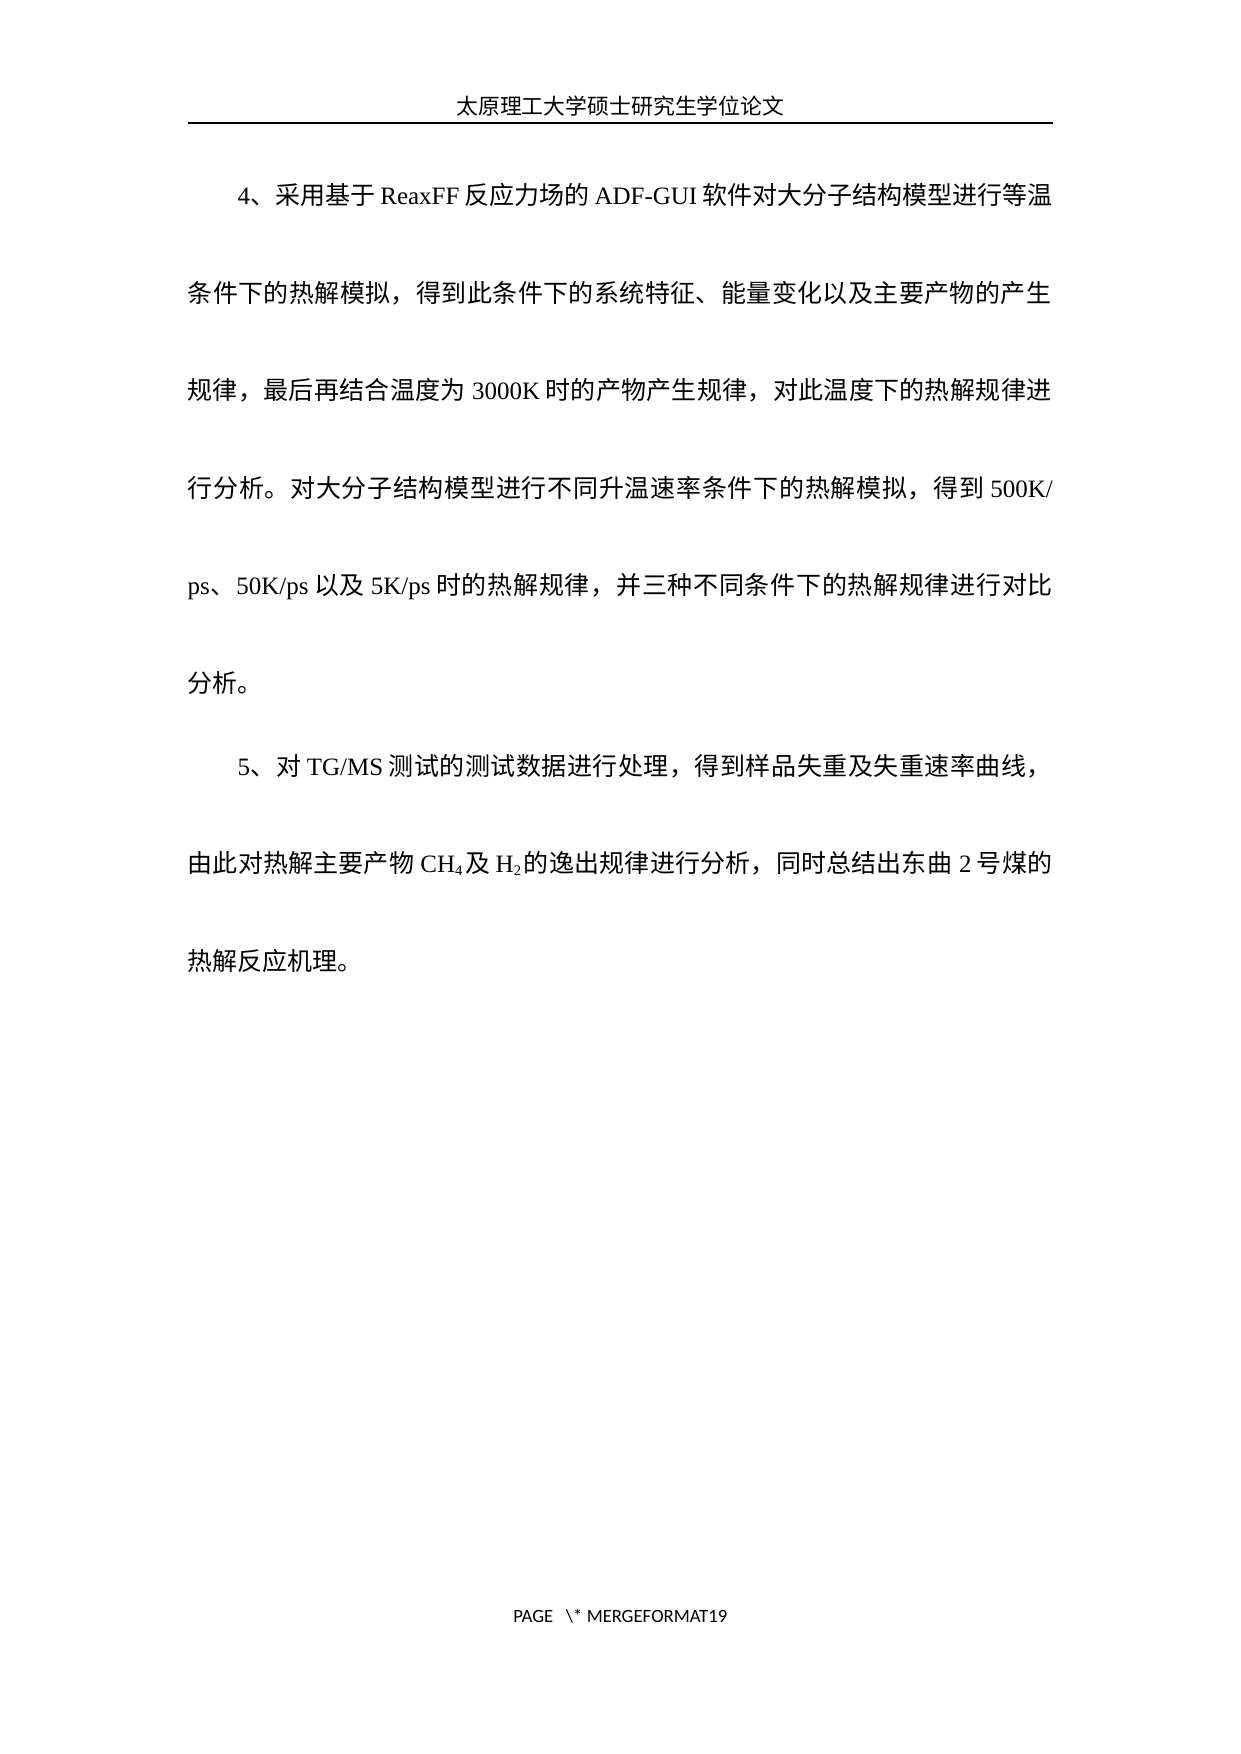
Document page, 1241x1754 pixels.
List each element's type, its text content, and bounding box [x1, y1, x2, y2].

text 5、对TG/MS测试的测试数据进行处理，得到样品失重及失重速率曲线，由此对热解主要产物CH4及H2的逸出规律进行分析，同时总结出东曲2号煤的热解反应机理。 [187, 732, 1053, 992]
text 4、采用基于ReaxFF反应力场的ADF-GUI软件对大分子结构模型进行等温条件下的热解模拟，得到此条件下的系统特征、能量变化以及主要产物的产生规律，最后再结合温度为3000K时的产物产生规律，对此温度下的热解规律进行分析。对大分子结构模型进行不同升温速率条件下的热解模拟，得到500K/ps、50K/ps以及5K/ps时的热解规律，并三种不同条件下的热解规律进行对比分析。 [187, 161, 1053, 714]
